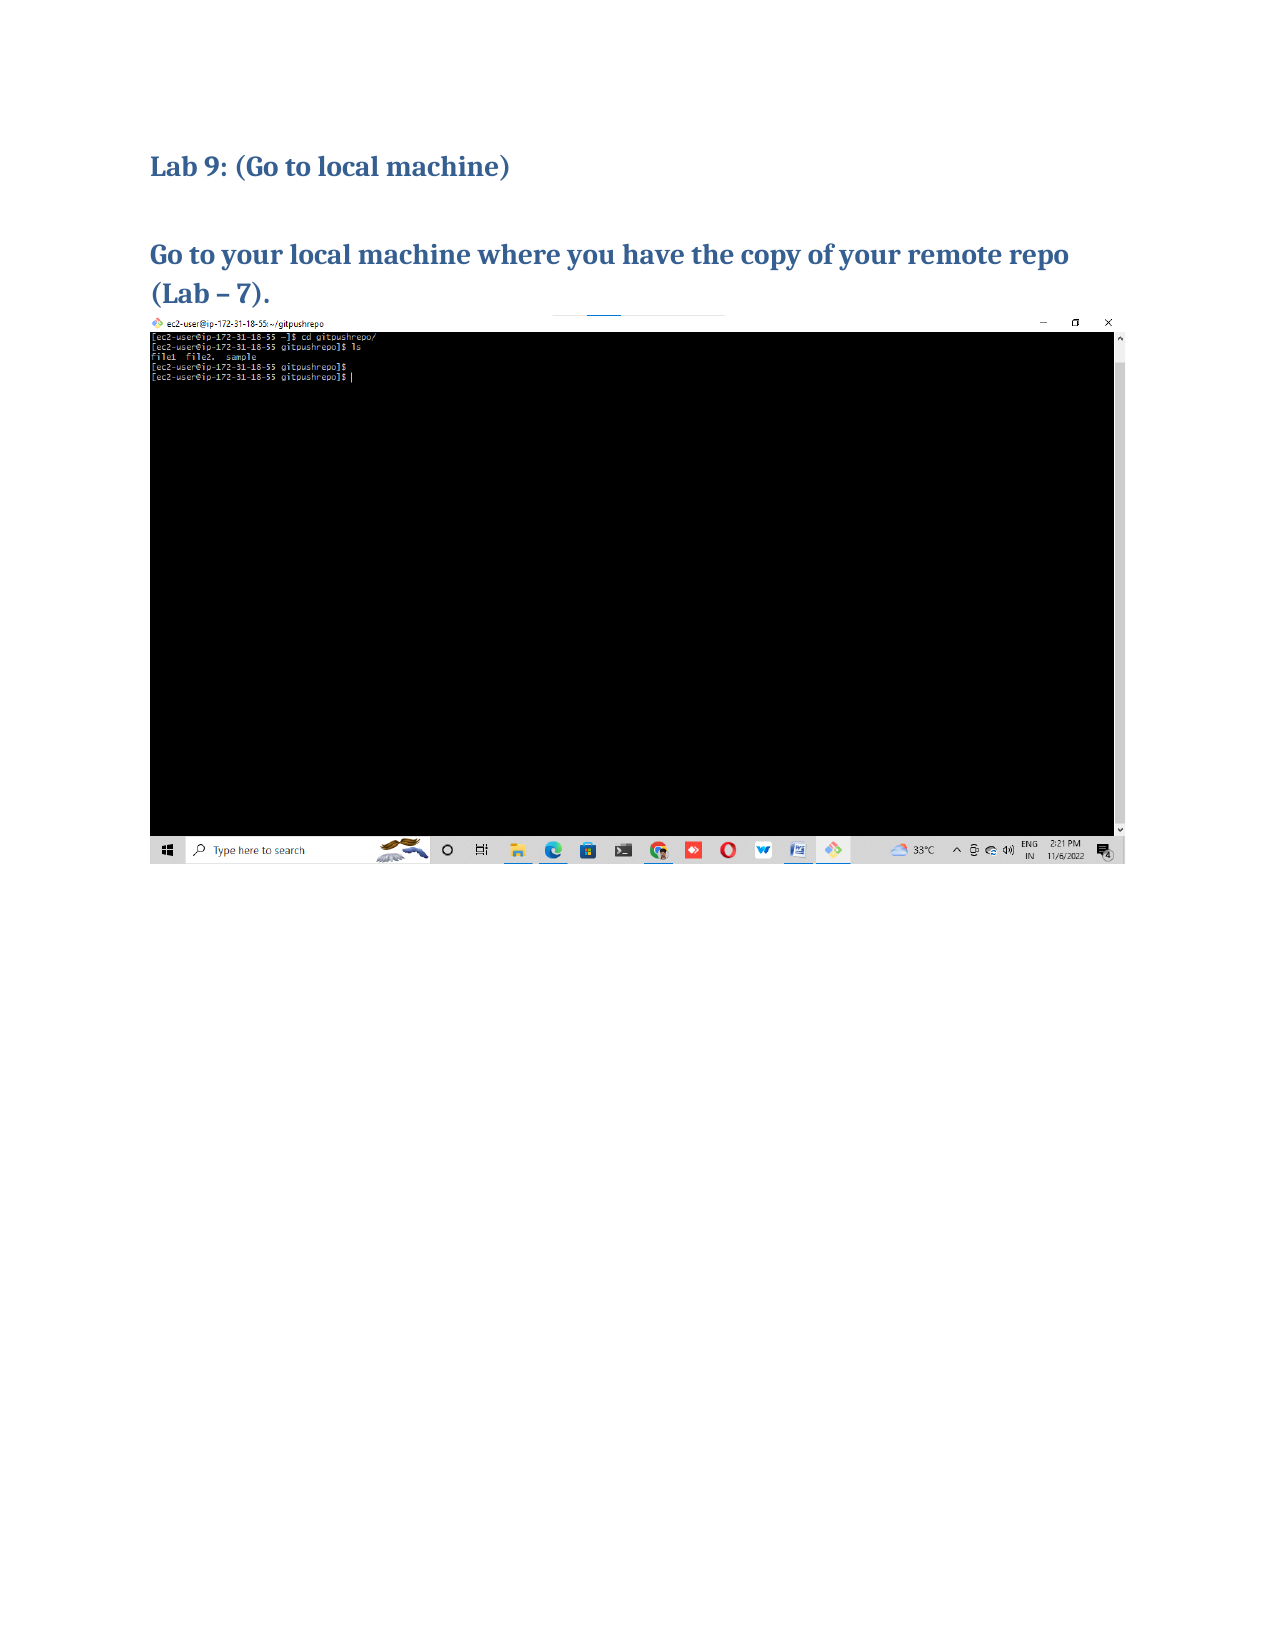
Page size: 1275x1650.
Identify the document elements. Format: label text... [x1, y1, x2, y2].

picture [150, 315, 1125, 864]
subtitle Go to your local machine where you have the copy of your remote repo (Lab – 7). [150, 238, 1125, 311]
subtitle Lab 9: (Go to local machine) [150, 150, 1125, 183]
